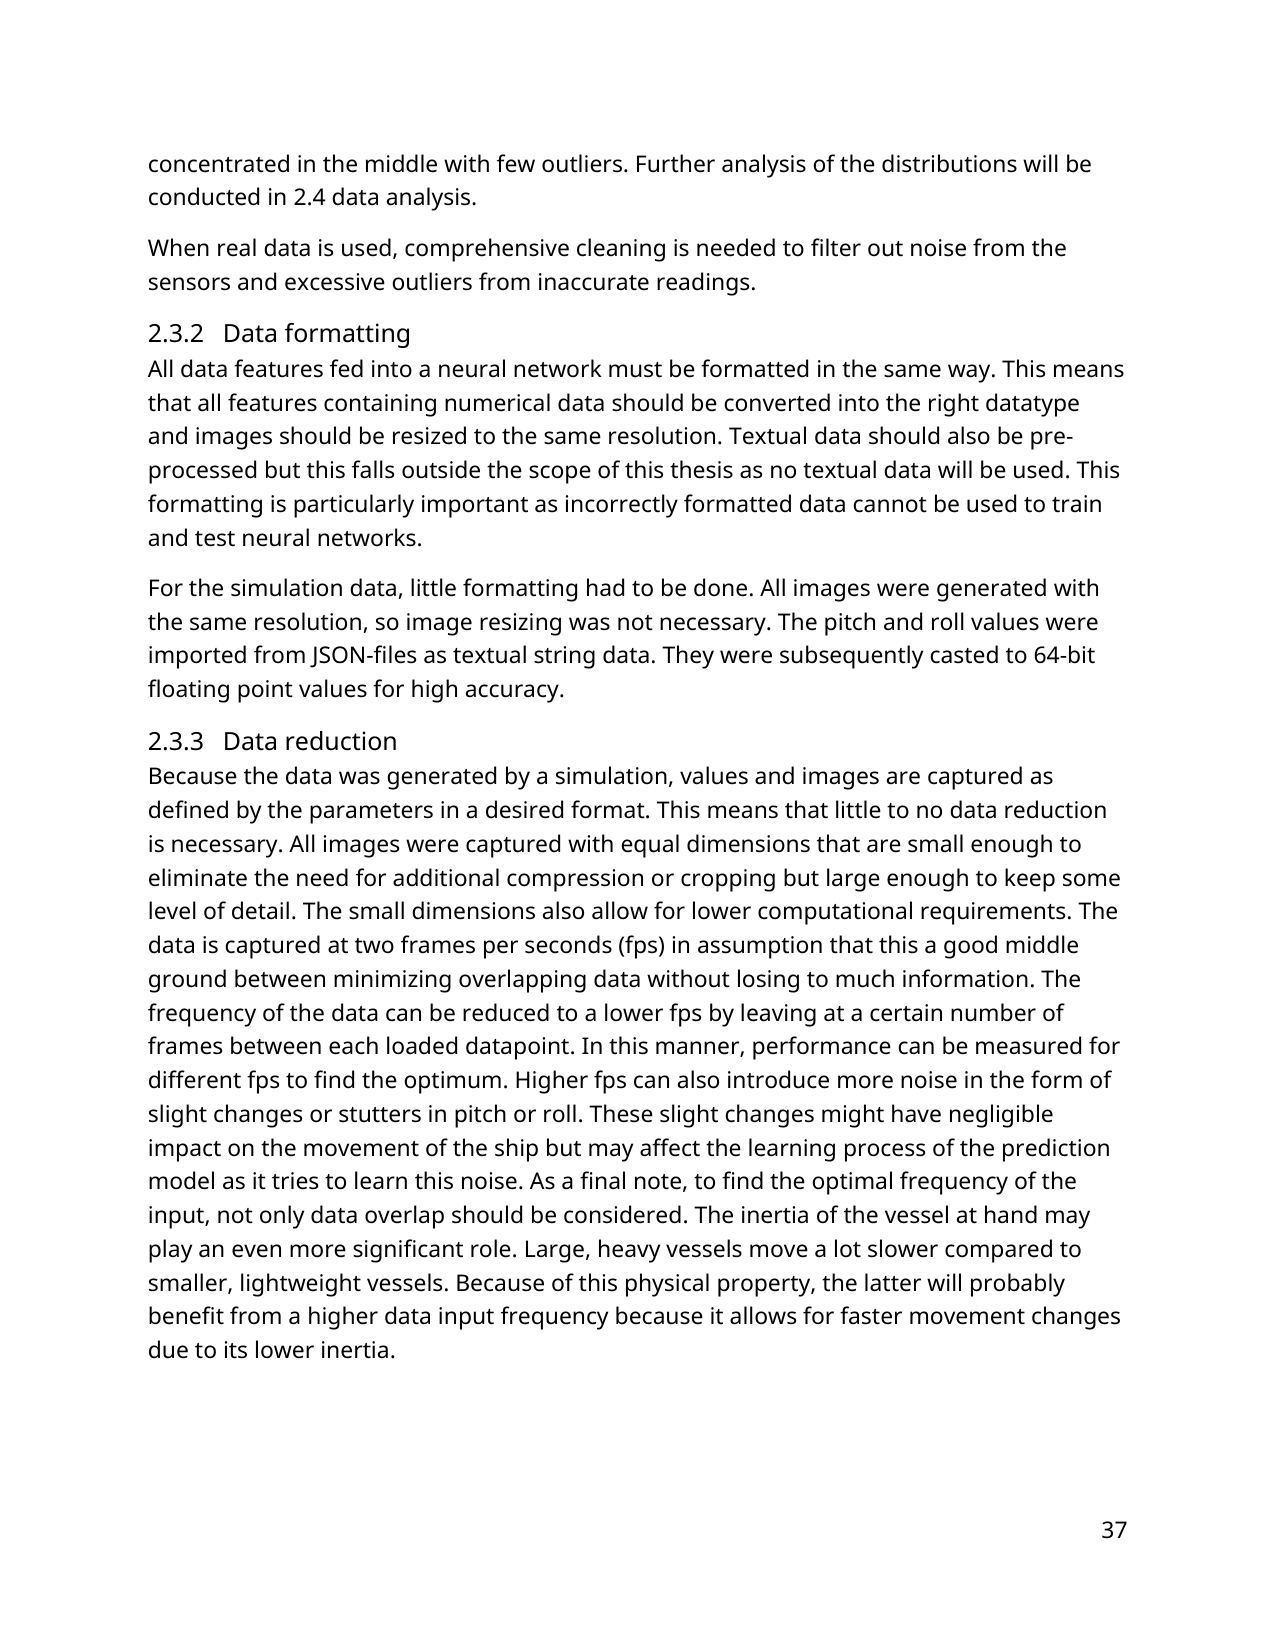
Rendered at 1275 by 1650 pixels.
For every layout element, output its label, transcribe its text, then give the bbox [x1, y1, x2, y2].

subtitle Data formatting [148, 316, 1127, 350]
text Because the data was generated by a simulation, values and images are captured as defined by the parameters in a desired format. This means that little to no data reduction is necessary. All images were captured with equal dimensions that are small enough to eliminate the need for additional compression or cropping but large enough to keep some level of detail. The small dimensions also allow for lower computational requirements. The data is captured at two frames per seconds (fps) in assumption that this a good middle ground between minimizing overlapping data without losing to much information. The frequency of the data can be reduced to a lower fps by leaving at a certain number of frames between each loaded datapoint. In this manner, performance can be measured for different fps to find the optimum. Higher fps can also introduce more noise in the form of slight changes or stutters in pitch or roll. These slight changes might have negligible impact on the movement of the ship but may affect the learning process of the prediction model as it tries to learn this noise. As a final note, to find the optimal frequency of the input, not only data overlap should be considered. The inertia of the vessel at hand may play an even more significant role. Large, heavy vessels move a lot slower compared to smaller, lightweight vessels. Because of this physical property, the latter will probably benefit from a higher data input frequency because it allows for faster movement changes due to its lower inertia. [148, 760, 1127, 1365]
text For the simulation data, little formatting had to be done. All images were generated with the same resolution, so image resizing was not necessary. The pitch and roll values were imported from JSON-files as textual string data. They were subsequently casted to 64-bit floating point values for high accuracy. [148, 572, 1127, 704]
text When real data is used, comprehensive cleaning is needed to filter out noise from the sensors and excessive outliers from inaccurate readings. [148, 232, 1127, 297]
text All data features fed into a neural network must be formatted in the same way. This means that all features containing numerical data should be converted into the right datatype and images should be resized to the same resolution. Textual data should also be pre-processed but this falls outside the scope of this thesis as no textual data will be used. This formatting is particularly important as incorrectly formatted data cannot be used to train and test neural networks. [148, 353, 1127, 553]
subtitle Data reduction [148, 723, 1127, 758]
